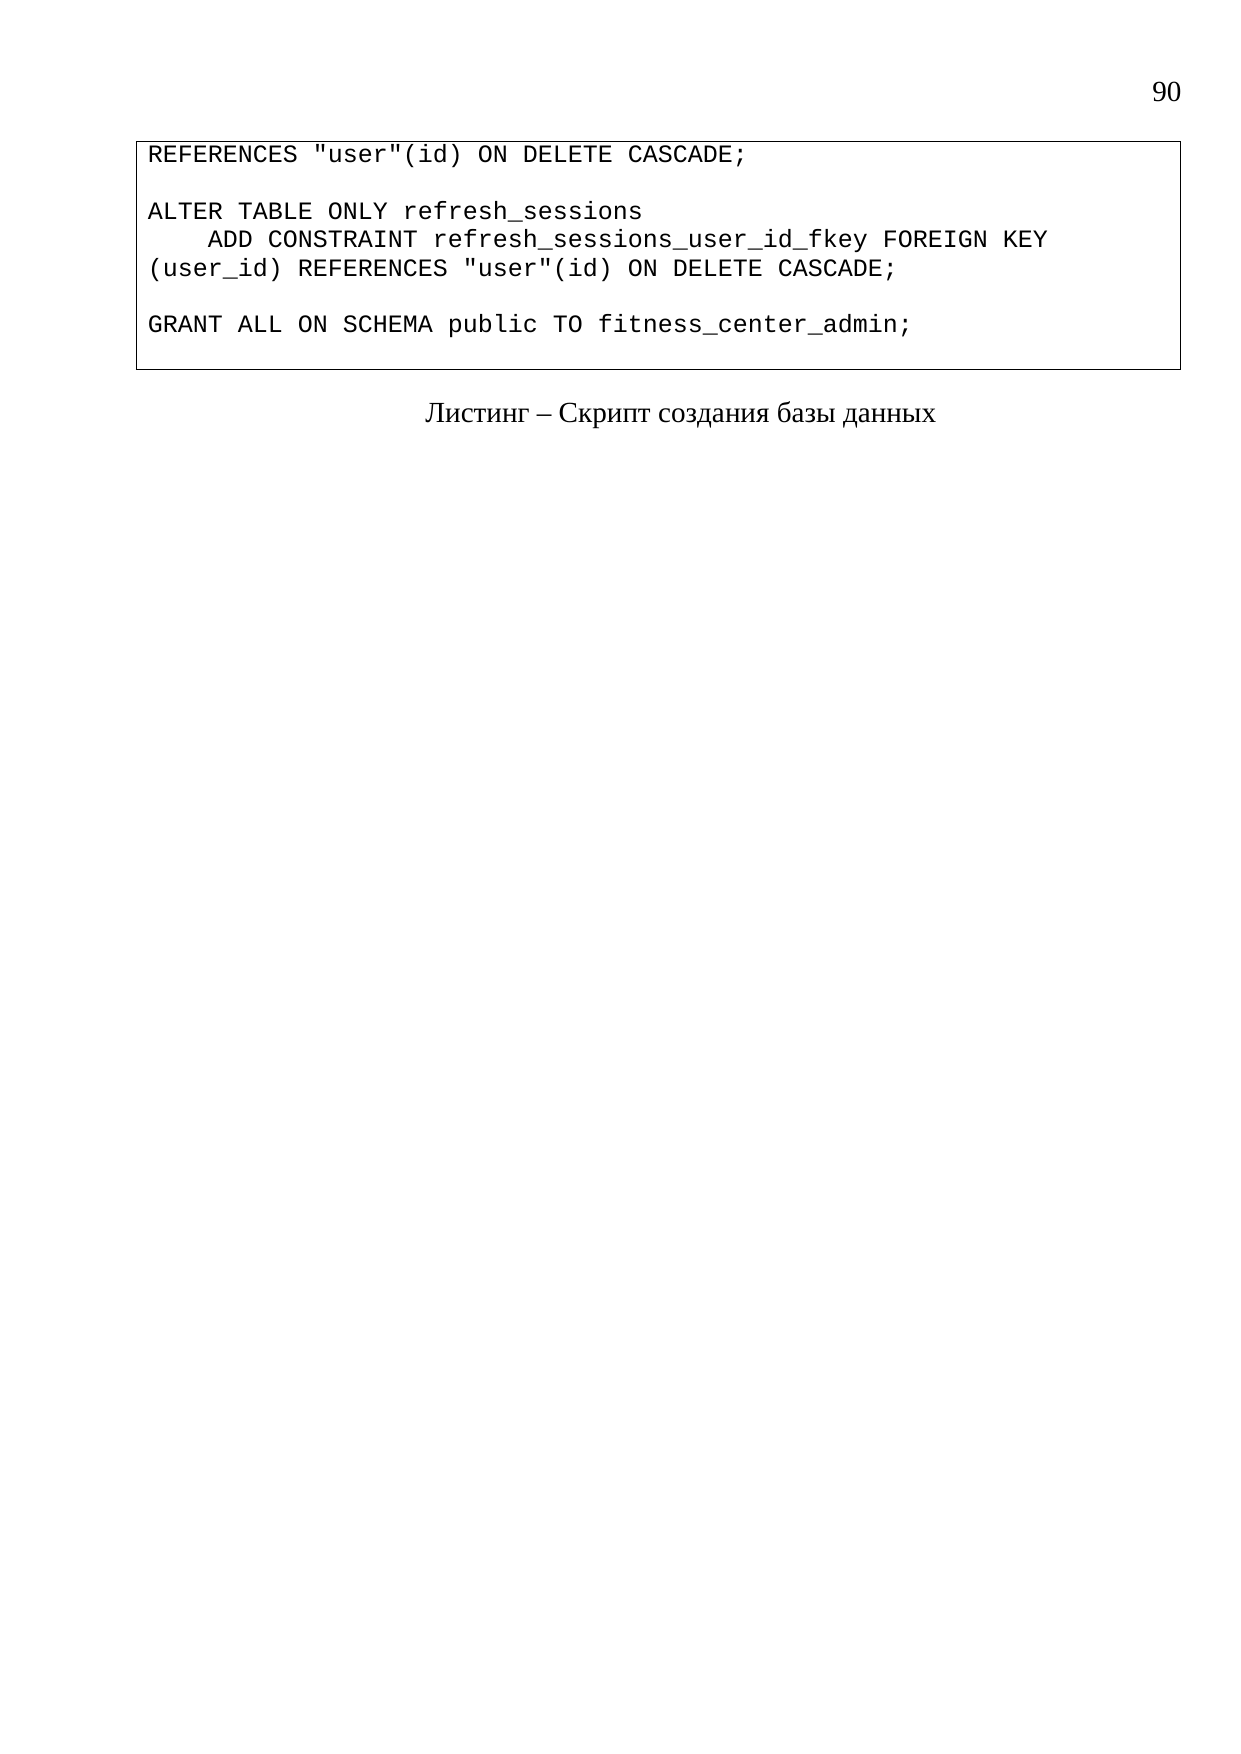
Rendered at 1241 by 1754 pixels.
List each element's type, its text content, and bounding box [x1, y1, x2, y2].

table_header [137, 142, 1180, 369]
text Листинг – Скрипт создания базы данных [136, 395, 1181, 428]
